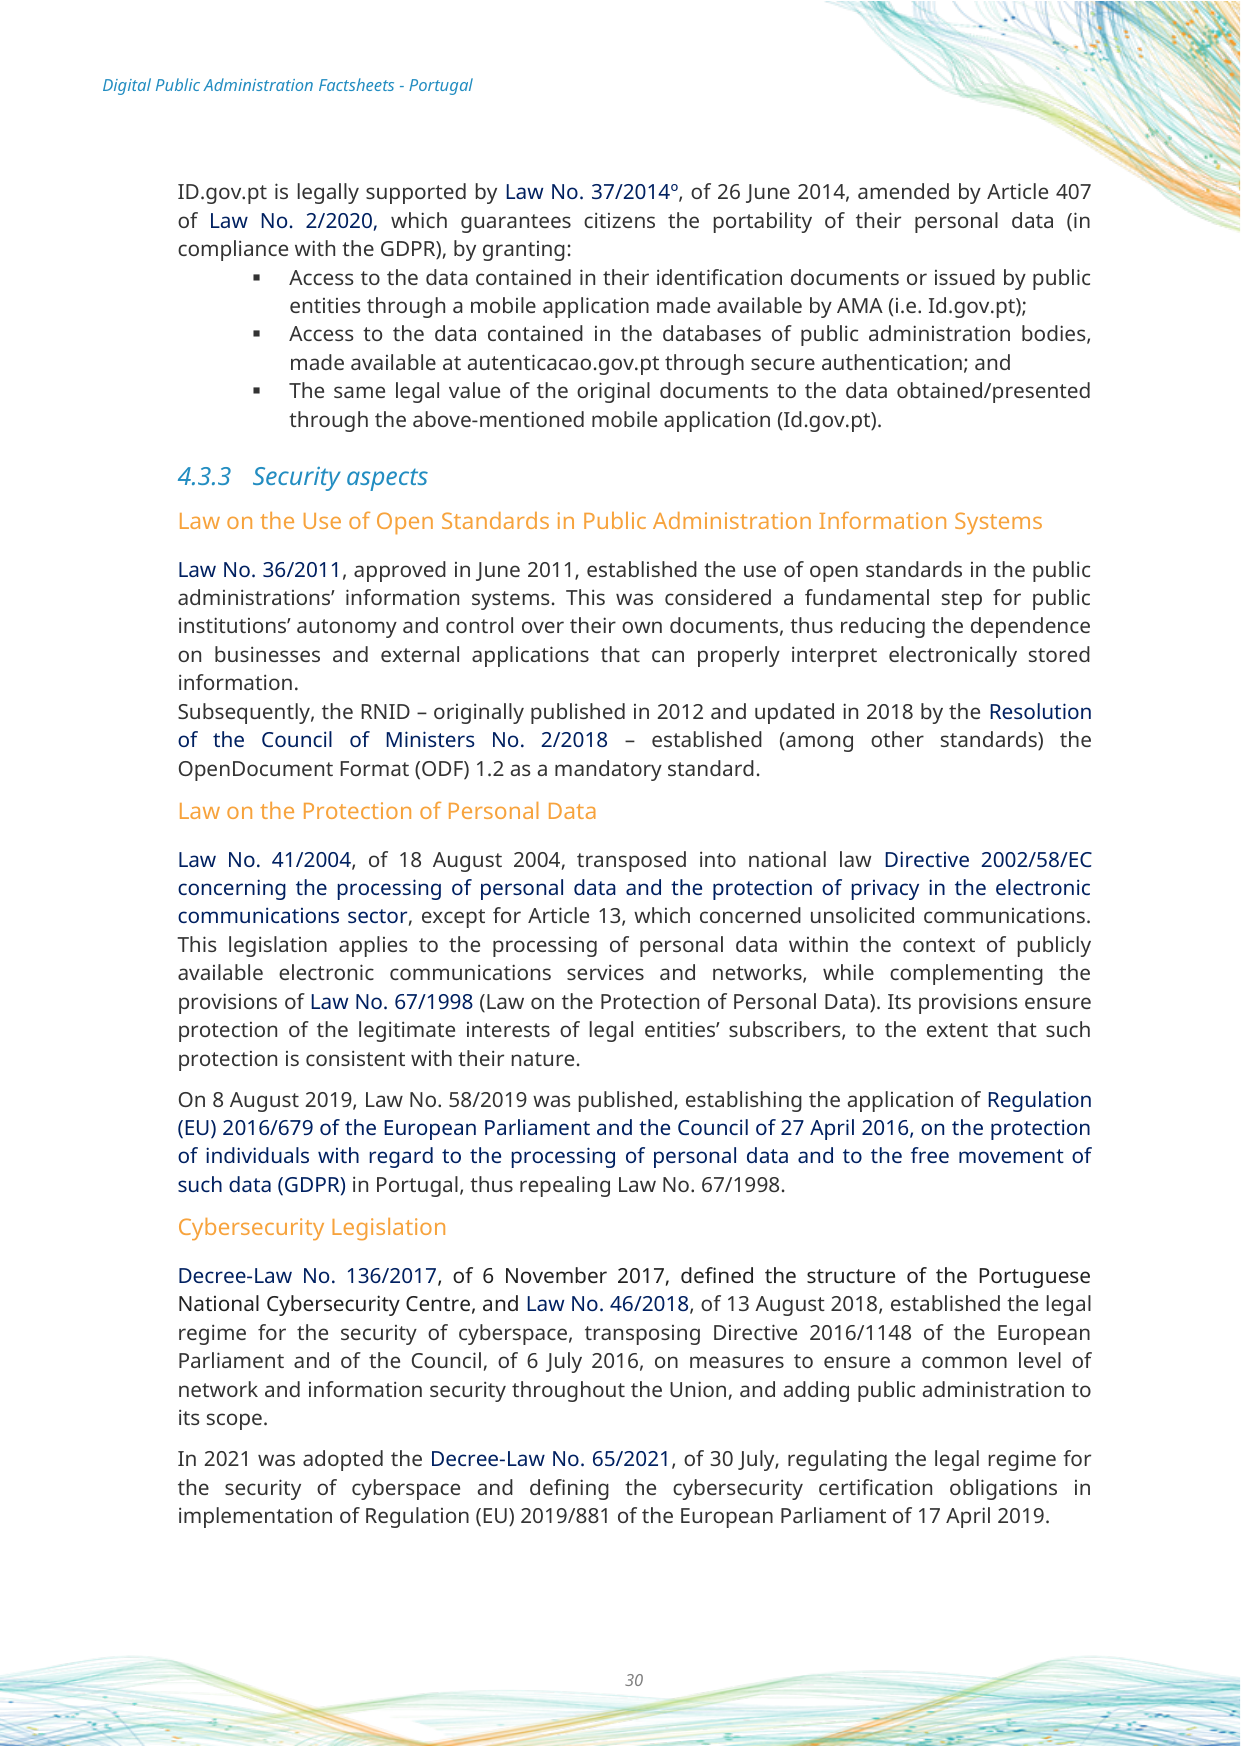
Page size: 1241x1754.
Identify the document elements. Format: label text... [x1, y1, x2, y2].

text Law No. 41/2004, of 18 August 2004, transposed into national law Directive 2002/58/EC concerning the processing of personal data and the protection of privacy in the electronic communications sector, except for Article 13, which concerned unsolicited communications. This legislation applies to the processing of personal data within the context of publicly available electronic communications services and networks, while complementing the provisions of Law No. 67/1998 (Law on the Protection of Personal Data). Its provisions ensure protection of the legitimate interests of legal entities’ subscribers, to the extent that such protection is consistent with their nature. [177, 845, 1092, 1072]
text The same legal value of the original documents to the data obtained/presented through the above-mentioned mobile application (Id.gov.pt). [252, 376, 1092, 433]
picture [0, 1638, 1241, 1746]
text Decree-Law No. 136/2017, of 6 November 2017, defined the structure of the Portuguese National Cybersecurity Centre, and Law No. 46/2018, of 13 August 2018, established the legal regime for the security of cyberspace, transposing Directive 2016/1148 of the European Parliament and of the Council, of 6 July 2016, on measures to ensure a common level of network and information security throughout the Union, and adding public administration to its scope. [177, 1261, 1092, 1432]
picture [815, 1, 1241, 250]
text In 2021 was adopted the Decree-Law No. 65/2021, of 30 July, regulating the legal regime for the security of cyberspace and defining the cybersecurity certification obligations in implementation of Regulation (EU) 2019/881 of the European Parliament of 17 April 2019. [177, 1444, 1092, 1529]
text Access to the data contained in their identification documents or issued by public entities through a mobile application made available by AMA (i.e. Id.gov.pt); [252, 263, 1092, 319]
subtitle Law on the Use of Open Standards in Public Administration Information Systems [177, 505, 1092, 536]
text On 8 August 2019, Law No. 58/2019 was published, establishing the application of Regulation (EU) 2016/679 of the European Parliament and the Council of 27 April 2016, on the protection of individuals with regard to the processing of personal data and to the free movement of such data (GDPR) in Portugal, thus repealing Law No. 67/1998. [177, 1085, 1092, 1198]
subtitle Cybersecurity Legislation [177, 1211, 1092, 1242]
subtitle Security aspects [177, 458, 1092, 492]
text ID.gov.pt is legally supported by Law No. 37/2014º, of 26 June 2014, amended by Article 407 of Law No. 2/2020, which guarantees citizens the portability of their personal data (in compliance with the GDPR), by granting: [177, 177, 1092, 263]
text Law No. 36/2011, approved in June 2011, established the use of open standards in the public administrations’ information systems. This was considered a fundamental step for public institutions’ autonomy and control over their own documents, thus reducing the dependence on businesses and external applications that can properly interpret electronically stored information. [177, 555, 1092, 697]
text Subsequently, the RNID – originally published in 2012 and updated in 2018 by the Resolution of the Council of Ministers No. 2/2018 – established (among other standards) the OpenDocument Format (ODF) 1.2 as a mandatory standard. [177, 697, 1092, 782]
text Access to the data contained in the databases of public administration bodies, made available at autenticacao.gov.pt through secure authentication; and [252, 319, 1092, 376]
subtitle Law on the Protection of Personal Data [177, 795, 1092, 826]
